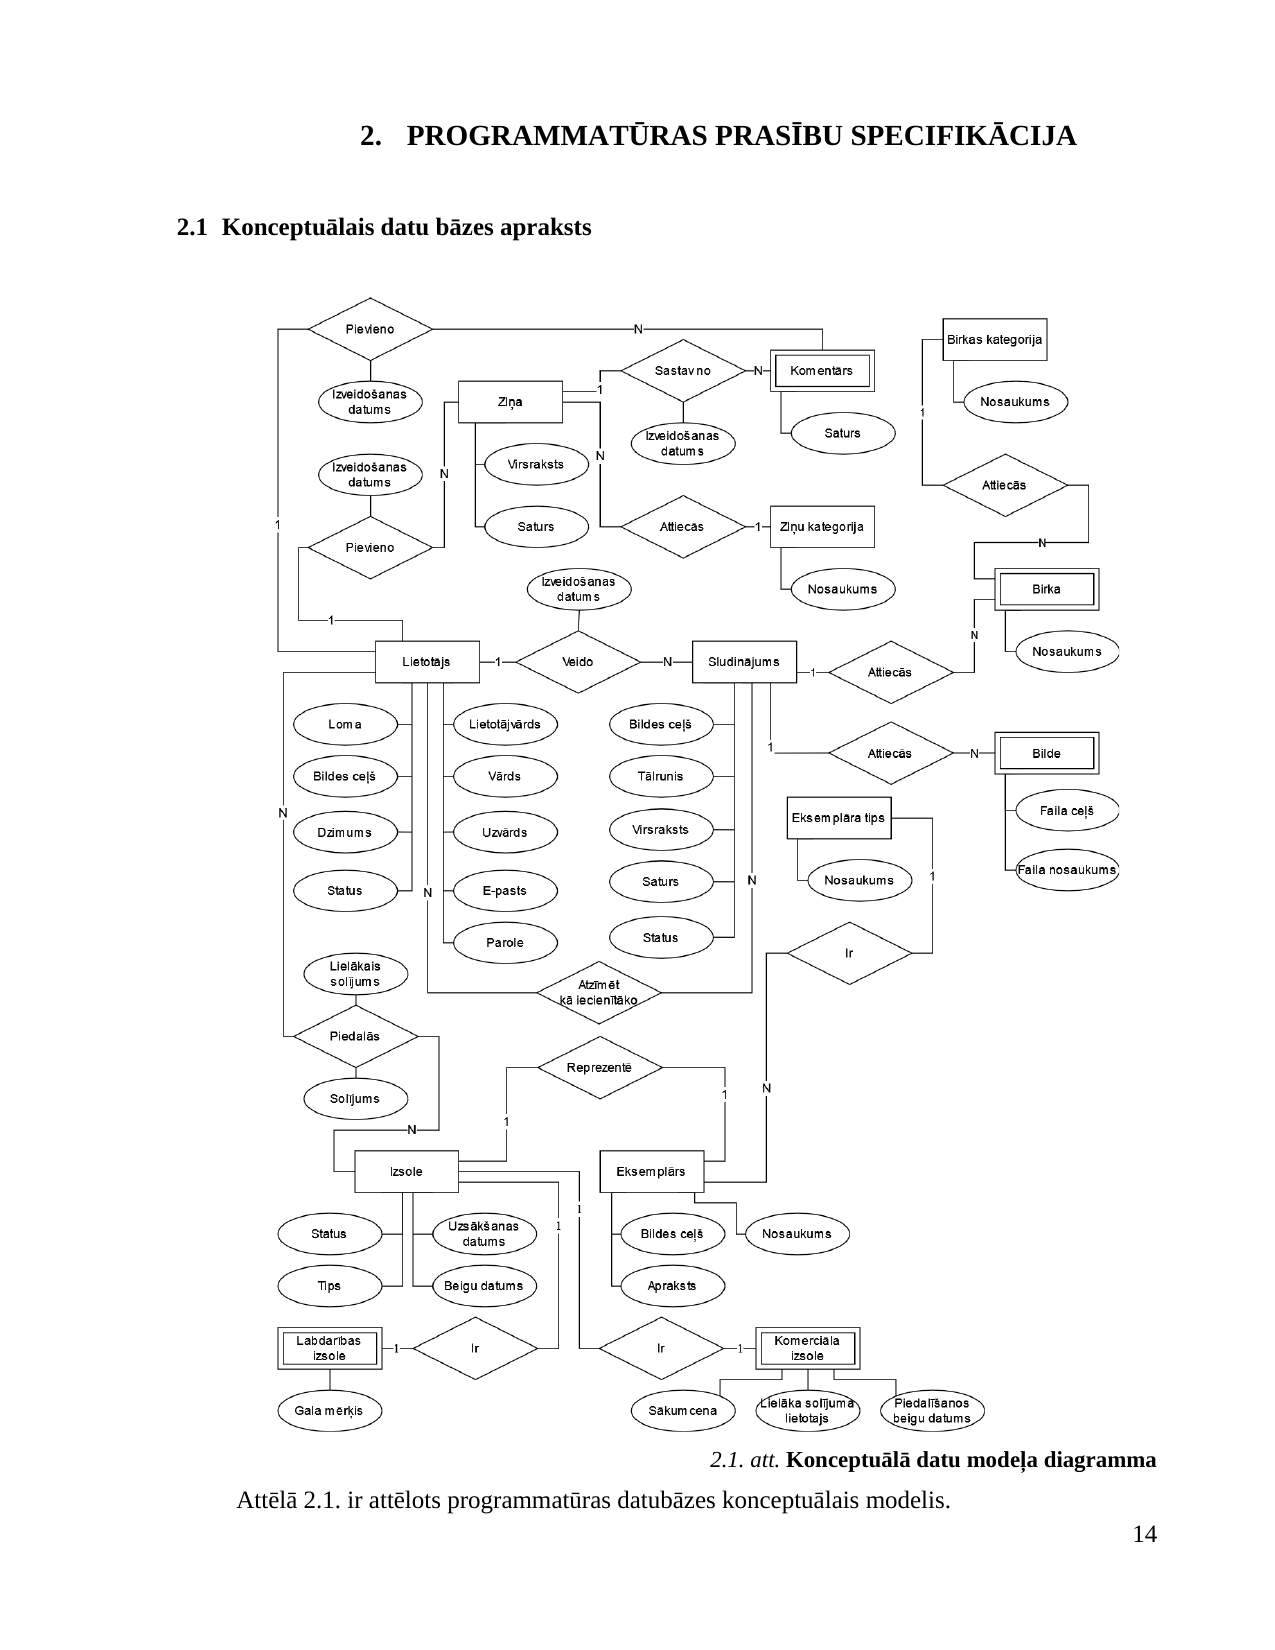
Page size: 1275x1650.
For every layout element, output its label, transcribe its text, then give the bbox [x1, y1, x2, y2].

picture [274, 297, 1120, 1432]
text Attēlā 2.1. ir attēlots programmatūras datubāzes konceptuālais modelis. [177, 1485, 1157, 1514]
text Programmatūras prasību specifikācija [221, 118, 1157, 152]
text 2.1. att. Konceptuālā datu modeļa diagramma [236, 1446, 1157, 1472]
text Konceptuālais datu bāzes apraksts [177, 212, 1157, 240]
